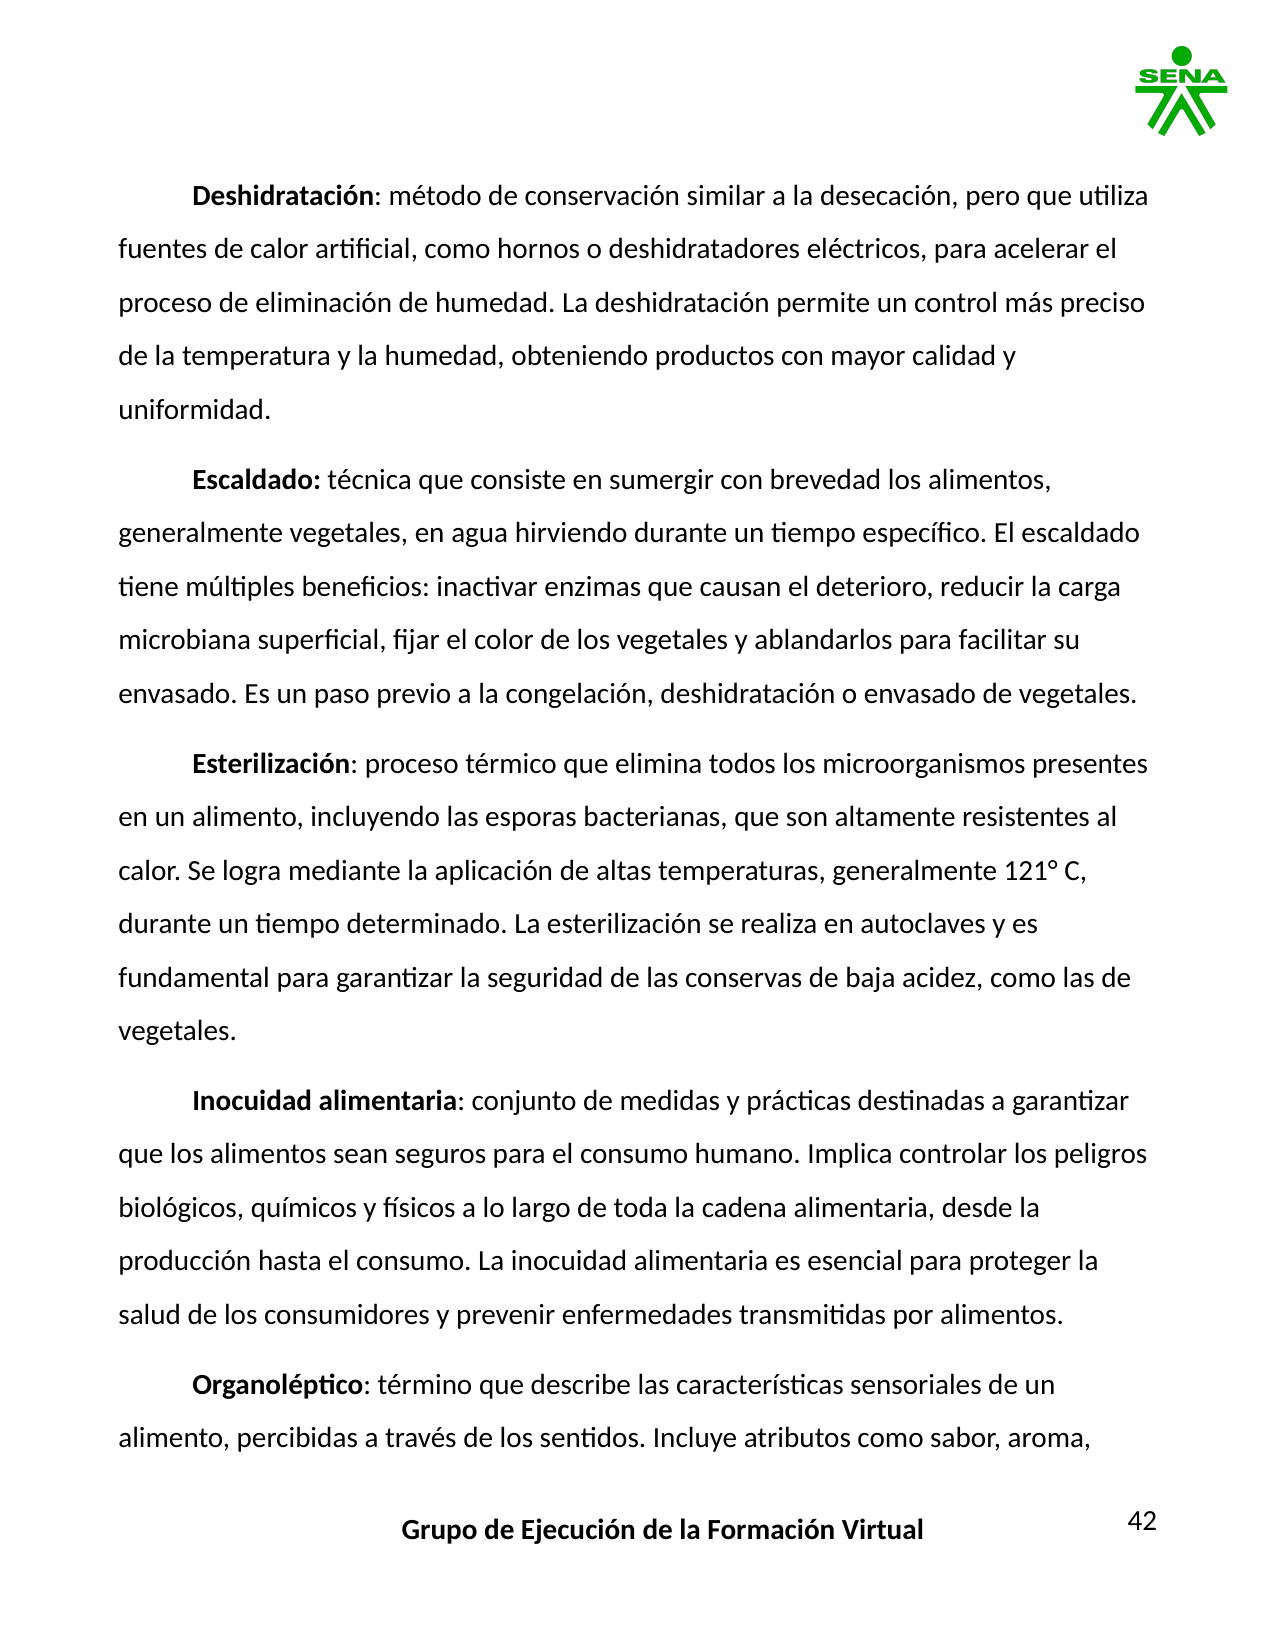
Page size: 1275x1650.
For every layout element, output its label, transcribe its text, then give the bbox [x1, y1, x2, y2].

text Esterilización: proceso térmico que elimina todos los microorganismos presentes en un alimento, incluyendo las esporas bacterianas, que son altamente resistentes al calor. Se logra mediante la aplicación de altas temperaturas, generalmente 121° C, durante un tiempo determinado. La esterilización se realiza en autoclaves y es fundamental para garantizar la seguridad de las conservas de baja acidez, como las de vegetales. [118, 745, 1157, 1048]
text Escaldado: técnica que consiste en sumergir con brevedad los alimentos, generalmente vegetales, en agua hirviendo durante un tiempo específico. El escaldado tiene múltiples beneficios: inactivar enzimas que causan el deterioro, reducir la carga microbiana superficial, fijar el color de los vegetales y ablandarlos para facilitar su envasado. Es un paso previo a la congelación, deshidratación o envasado de vegetales. [118, 461, 1157, 710]
text Inocuidad alimentaria: conjunto de medidas y prácticas destinadas a garantizar que los alimentos sean seguros para el consumo humano. Implica controlar los peligros biológicos, químicos y físicos a lo largo de toda la cadena alimentaria, desde la producción hasta el consumo. La inocuidad alimentaria es esencial para proteger la salud de los consumidores y prevenir enfermedades transmitidas por alimentos. [118, 1082, 1157, 1332]
text Deshidratación: método de conservación similar a la desecación, pero que utiliza fuentes de calor artificial, como hornos o deshidratadores eléctricos, para acelerar el proceso de eliminación de humedad. La deshidratación permite un control más preciso de la temperatura y la humedad, obteniendo productos con mayor calidad y uniformidad. [118, 177, 1157, 427]
picture [1135, 46, 1228, 136]
